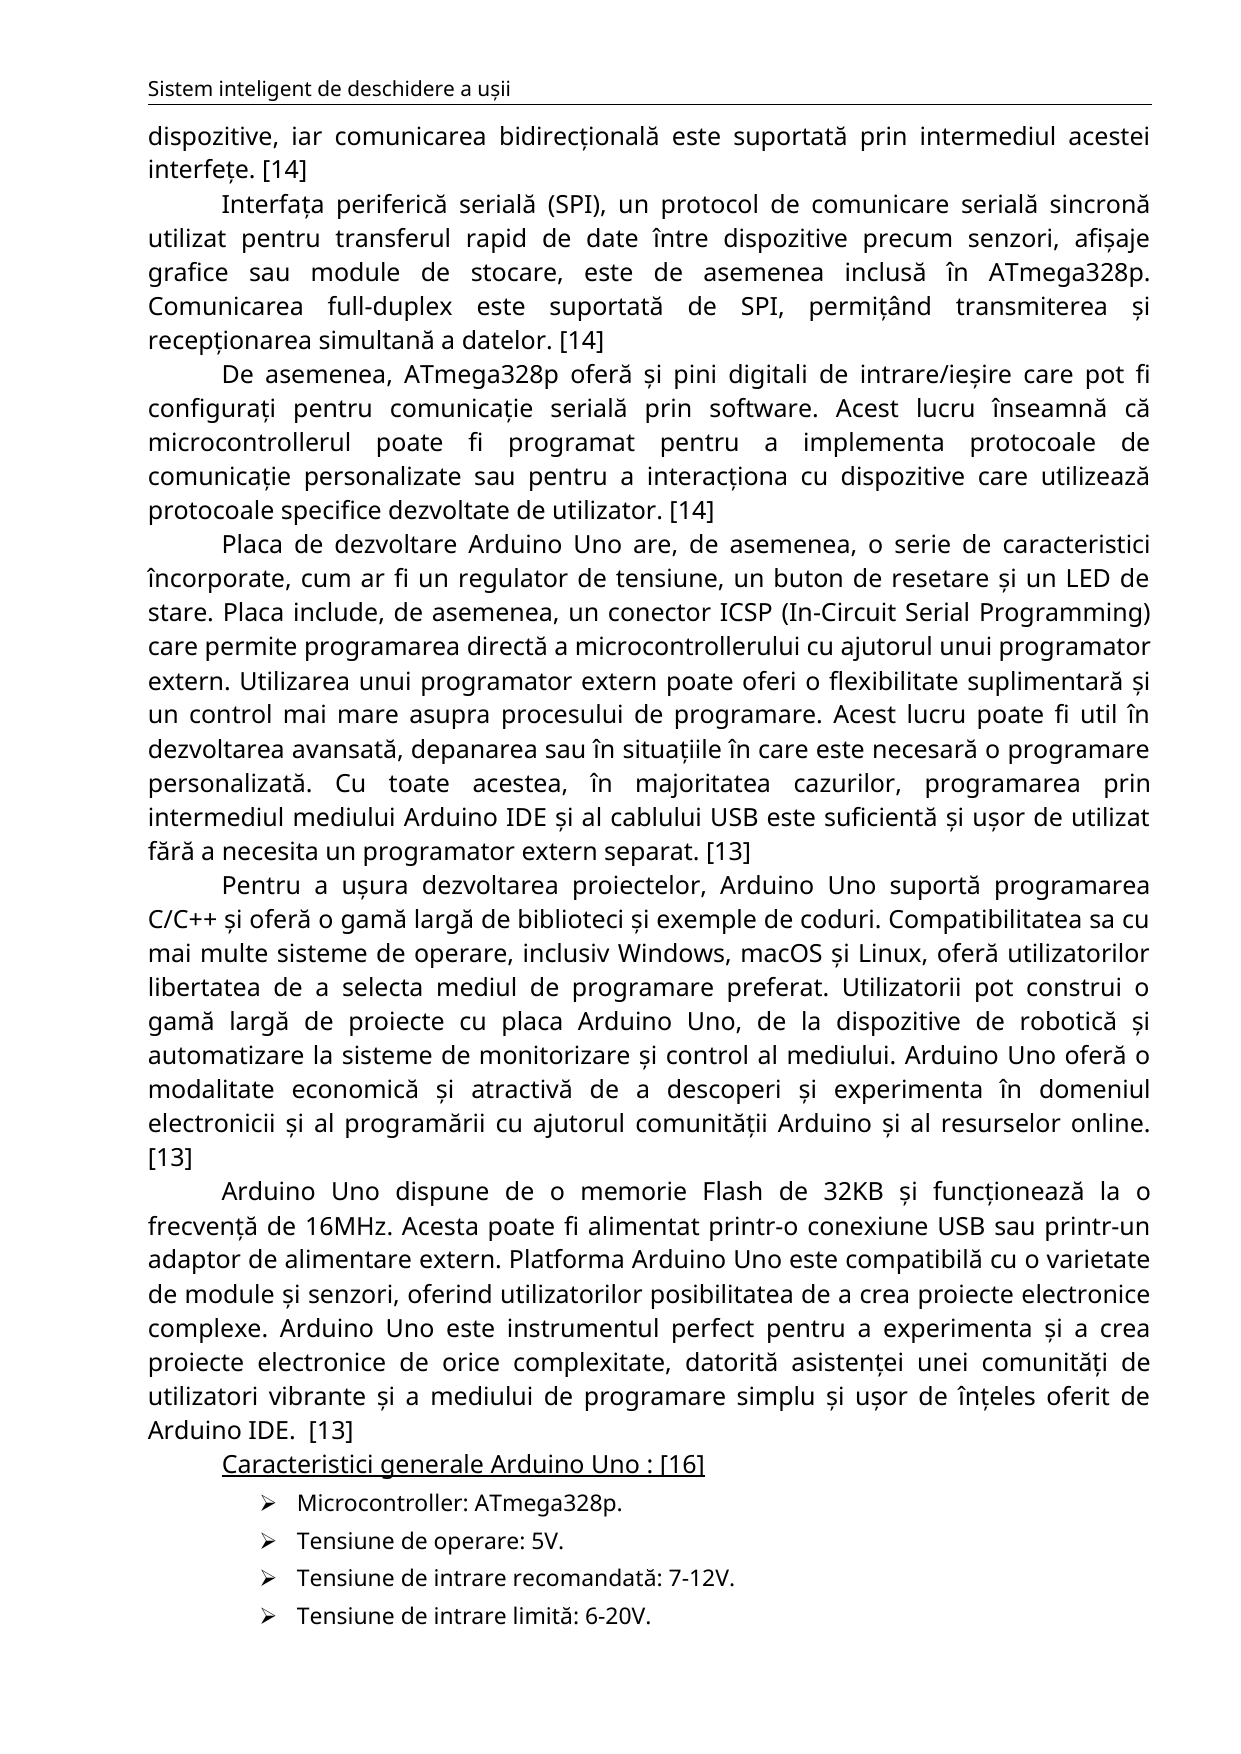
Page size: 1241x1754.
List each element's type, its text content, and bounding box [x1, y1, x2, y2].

text Arduino Uno dispune de o memorie Flash de 32KB și funcționează la o frecvență de 16MHz. Acesta poate fi alimentat printr-o conexiune USB sau printr-un adaptor de alimentare extern. Platforma Arduino Uno este compatibilă cu o varietate de module și senzori, oferind utilizatorilor posibilitatea de a crea proiecte electronice complexe. Arduino Uno este instrumentul perfect pentru a experimenta și a crea proiecte electronice de orice complexitate, datorită asistenței unei comunități de utilizatori vibrante și a mediului de programare simplu și ușor de înțeles oferit de Arduino IDE. [13] [148, 1174, 1152, 1447]
text Placa de dezvoltare Arduino Uno are, de asemenea, o serie de caracteristici încorporate, cum ar fi un regulator de tensiune, un buton de resetare și un LED de stare. Placa include, de asemenea, un conector ICSP (In-Circuit Serial Programming) care permite programarea directă a microcontrollerului cu ajutorul unui programator extern. Utilizarea unui programator extern poate oferi o flexibilitate suplimentară și un control mai mare asupra procesului de programare. Acest lucru poate fi util în dezvoltarea avansată, depanarea sau în situațiile în care este necesară o programare personalizată. Cu toate acestea, în majoritatea cazurilor, programarea prin intermediul mediului Arduino IDE și al cablului USB este suficientă și ușor de utilizat fără a necesita un programator extern separat. [13] [148, 527, 1152, 867]
text Interfața periferică serială (SPI), un protocol de comunicare serială sincronă utilizat pentru transferul rapid de date între dispozitive precum senzori, afișaje grafice sau module de stocare, este de asemenea inclusă în ATmega328p. Comunicarea full-duplex este suportată de SPI, permițând transmiterea și recepționarea simultană a datelor. [14] [148, 186, 1152, 357]
list Tensiune de intrare limită: 6-20V. [259, 1600, 1152, 1631]
text De asemenea, ATmega328p oferă și pini digitali de intrare/ieșire care pot fi configurați pentru comunicație serială prin software. Acest lucru înseamnă că microcontrollerul poate fi programat pentru a implementa protocoale de comunicație personalizate sau pentru a interacționa cu dispozitive care utilizează protocoale specifice dezvoltate de utilizator. [14] [148, 357, 1152, 527]
text Caracteristici generale Arduino Uno : [16] [148, 1447, 1152, 1481]
list Tensiune de intrare recomandată: 7-12V. [259, 1562, 1152, 1594]
list Tensiune de operare: 5V. [259, 1525, 1152, 1556]
text Pentru a ușura dezvoltarea proiectelor, Arduino Uno suportă programarea C/C++ și oferă o gamă largă de biblioteci și exemple de coduri. Compatibilitatea sa cu mai multe sisteme de operare, inclusiv Windows, macOS și Linux, oferă utilizatorilor libertatea de a selecta mediul de programare preferat. Utilizatorii pot construi o gamă largă de proiecte cu placa Arduino Uno, de la dispozitive de robotică și automatizare la sisteme de monitorizare și control al mediului. Arduino Uno oferă o modalitate economică și atractivă de a descoperi și experimenta în domeniul electronicii și al programării cu ajutorul comunității Arduino și al resurselor online. [13] [148, 867, 1152, 1174]
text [148, 118, 1152, 186]
list Microcontroller: ATmega328p. [259, 1487, 1152, 1519]
